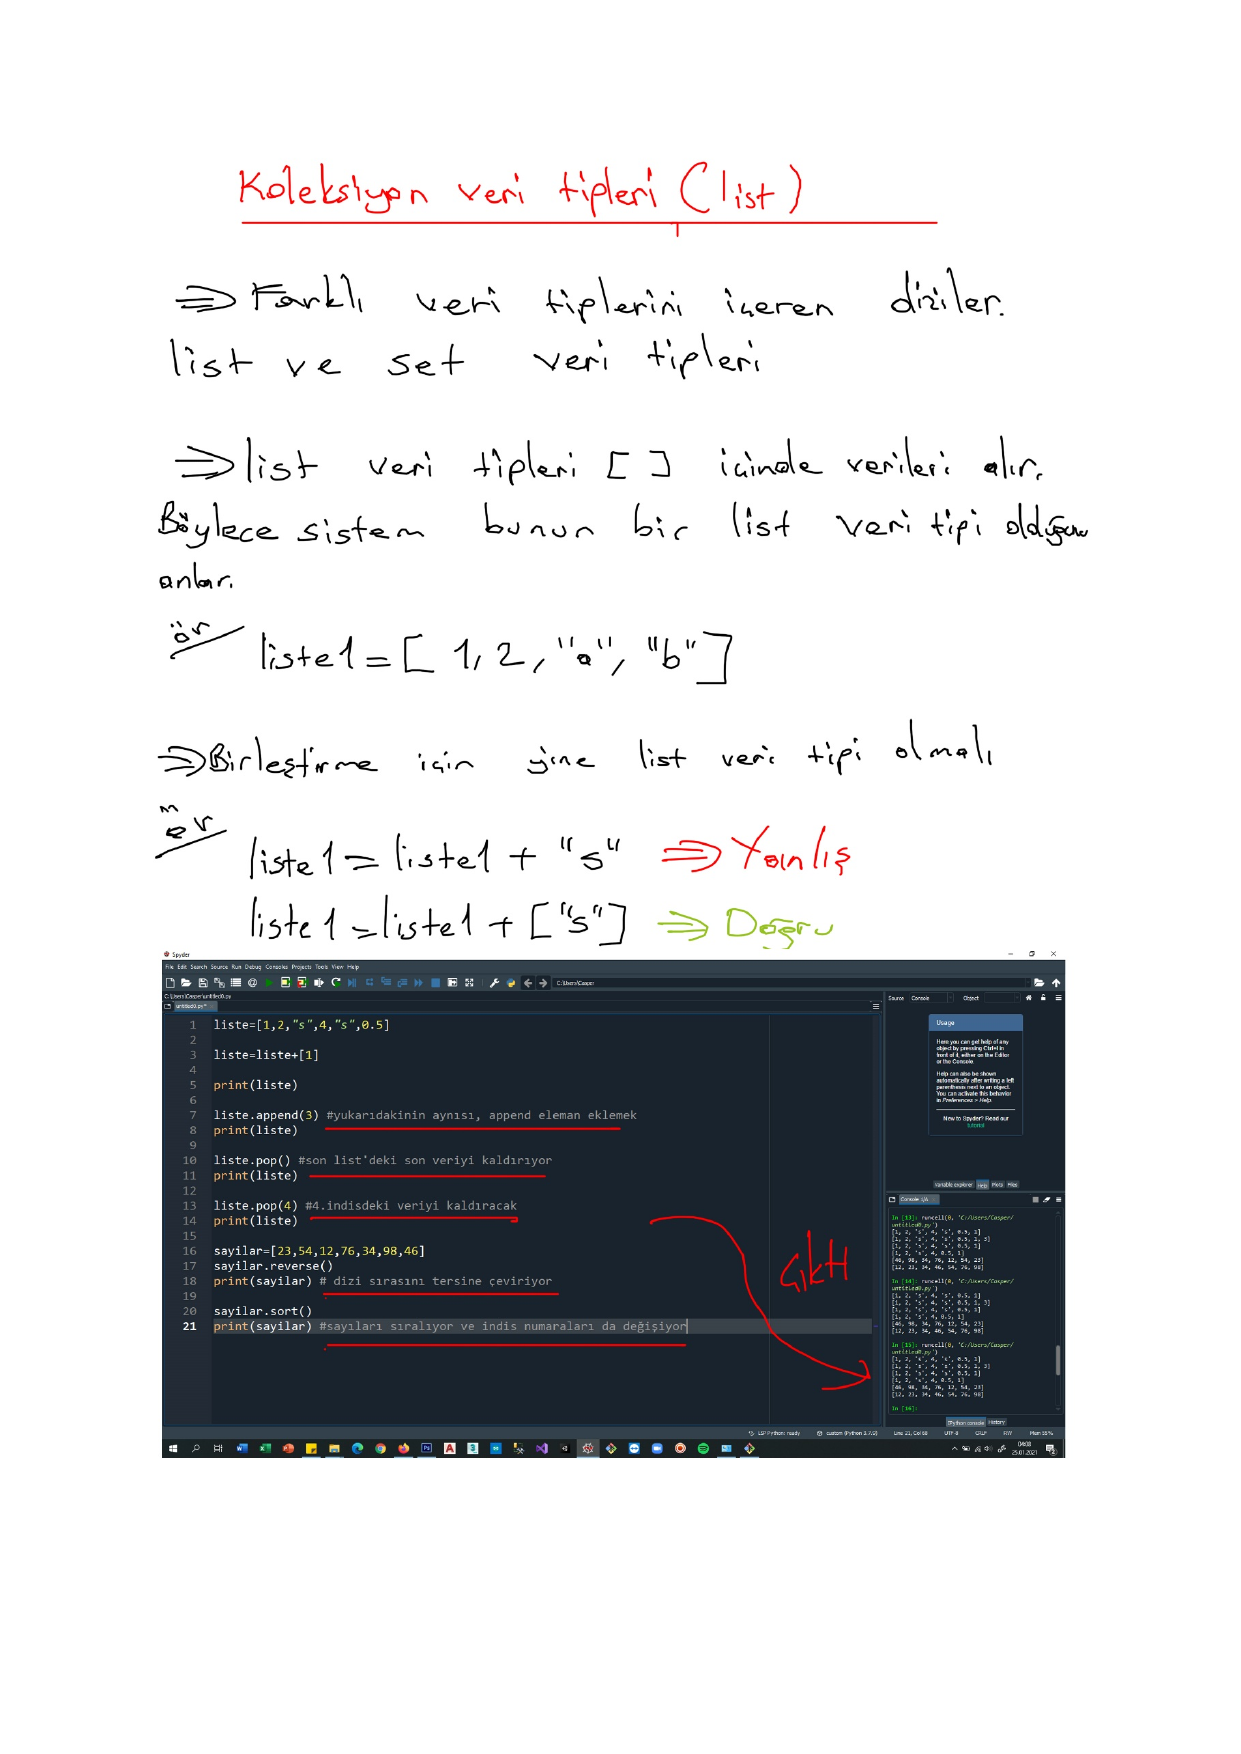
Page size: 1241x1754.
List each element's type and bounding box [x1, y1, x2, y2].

picture [147, 147, 1092, 1485]
